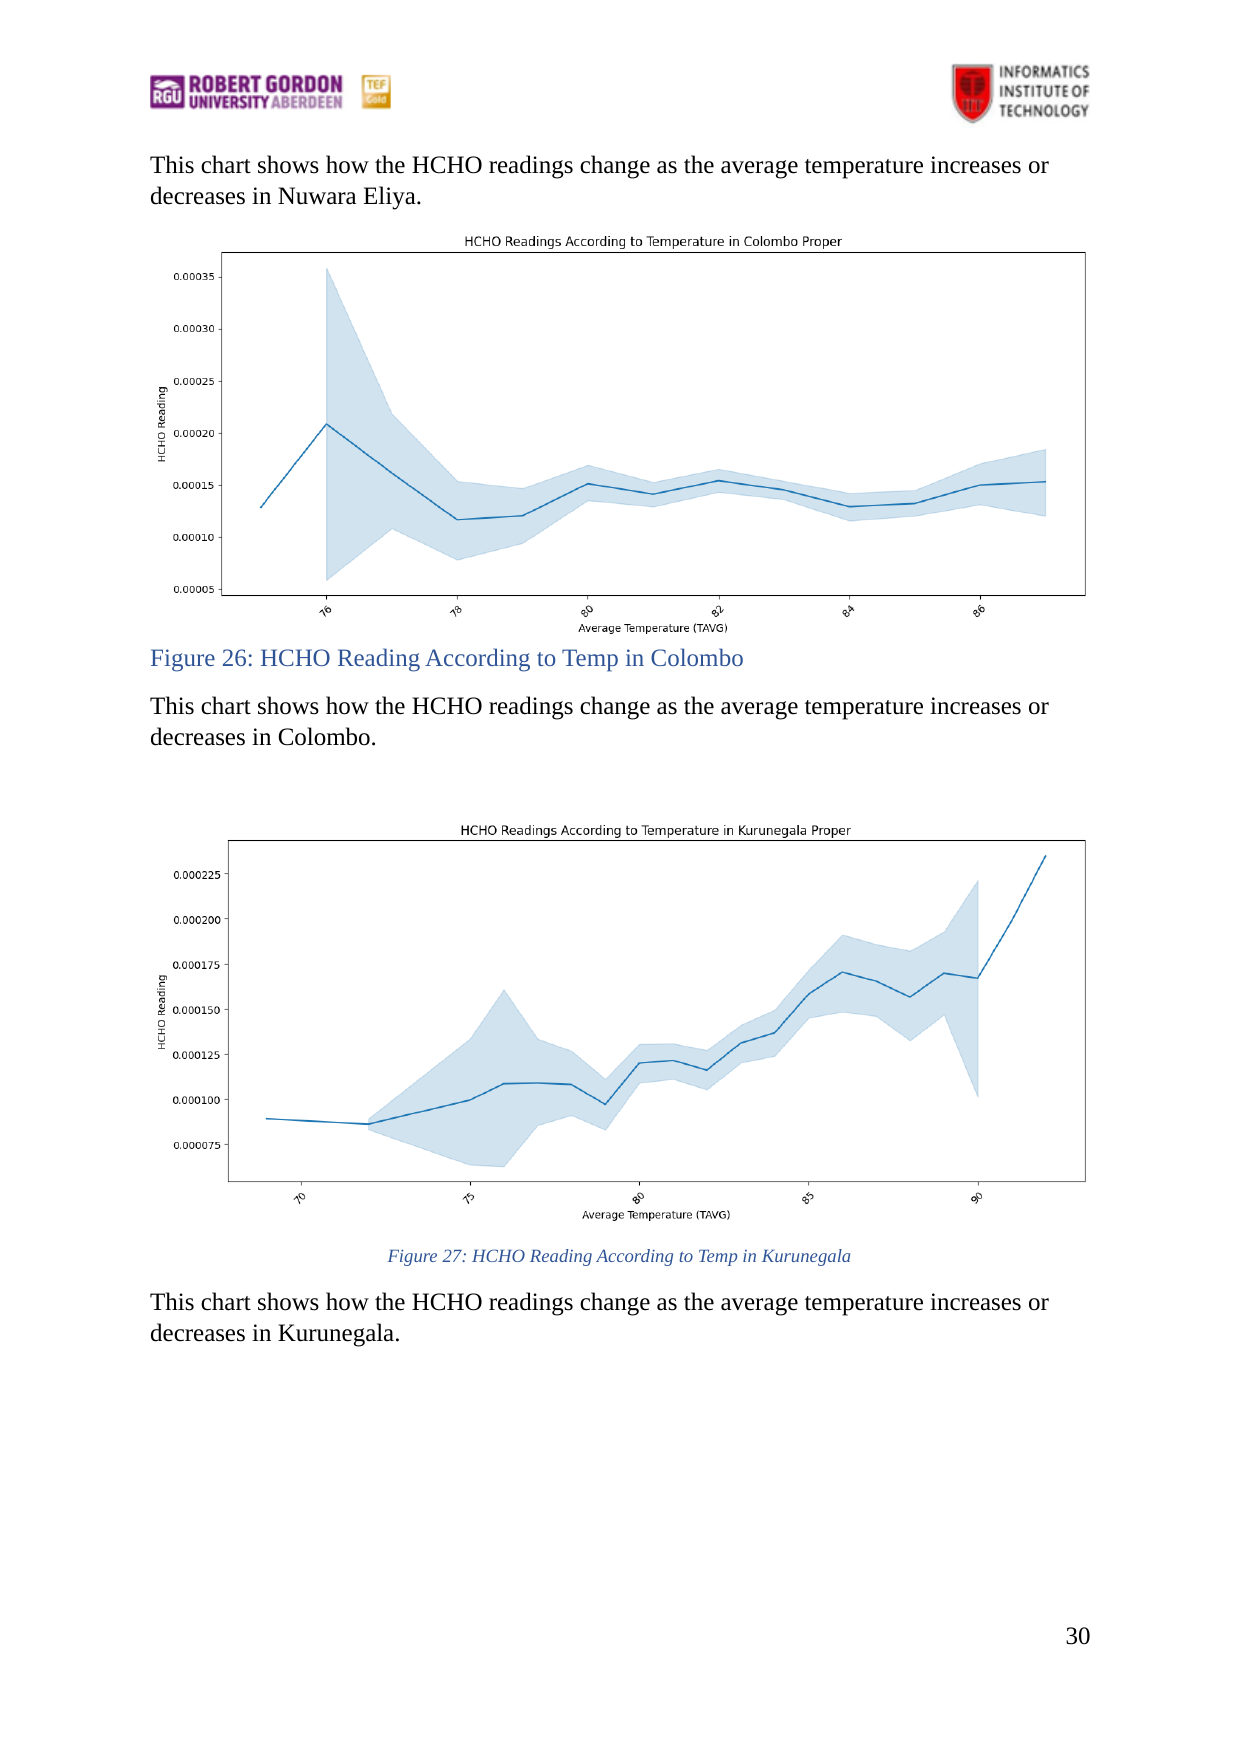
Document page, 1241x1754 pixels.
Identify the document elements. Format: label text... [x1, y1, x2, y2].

picture [150, 228, 1091, 641]
text Figure 27: HCHO Reading According to Temp in Kurunegala [150, 1245, 1090, 1267]
text This chart shows how the HCHO readings change as the average temperature increases or decreases in Colombo. [150, 691, 1090, 751]
text This chart shows how the HCHO readings change as the average temperature increases or decreases in Kurunegala. [150, 1287, 1090, 1347]
picture [150, 817, 1091, 1227]
text Figure 26: HCHO Reading According to Temp in Colombo [150, 641, 1090, 672]
picture [150, 63, 1091, 128]
text This chart shows how the HCHO readings change as the average temperature increases or decreases in Nuwara Eliya. [150, 150, 1090, 210]
